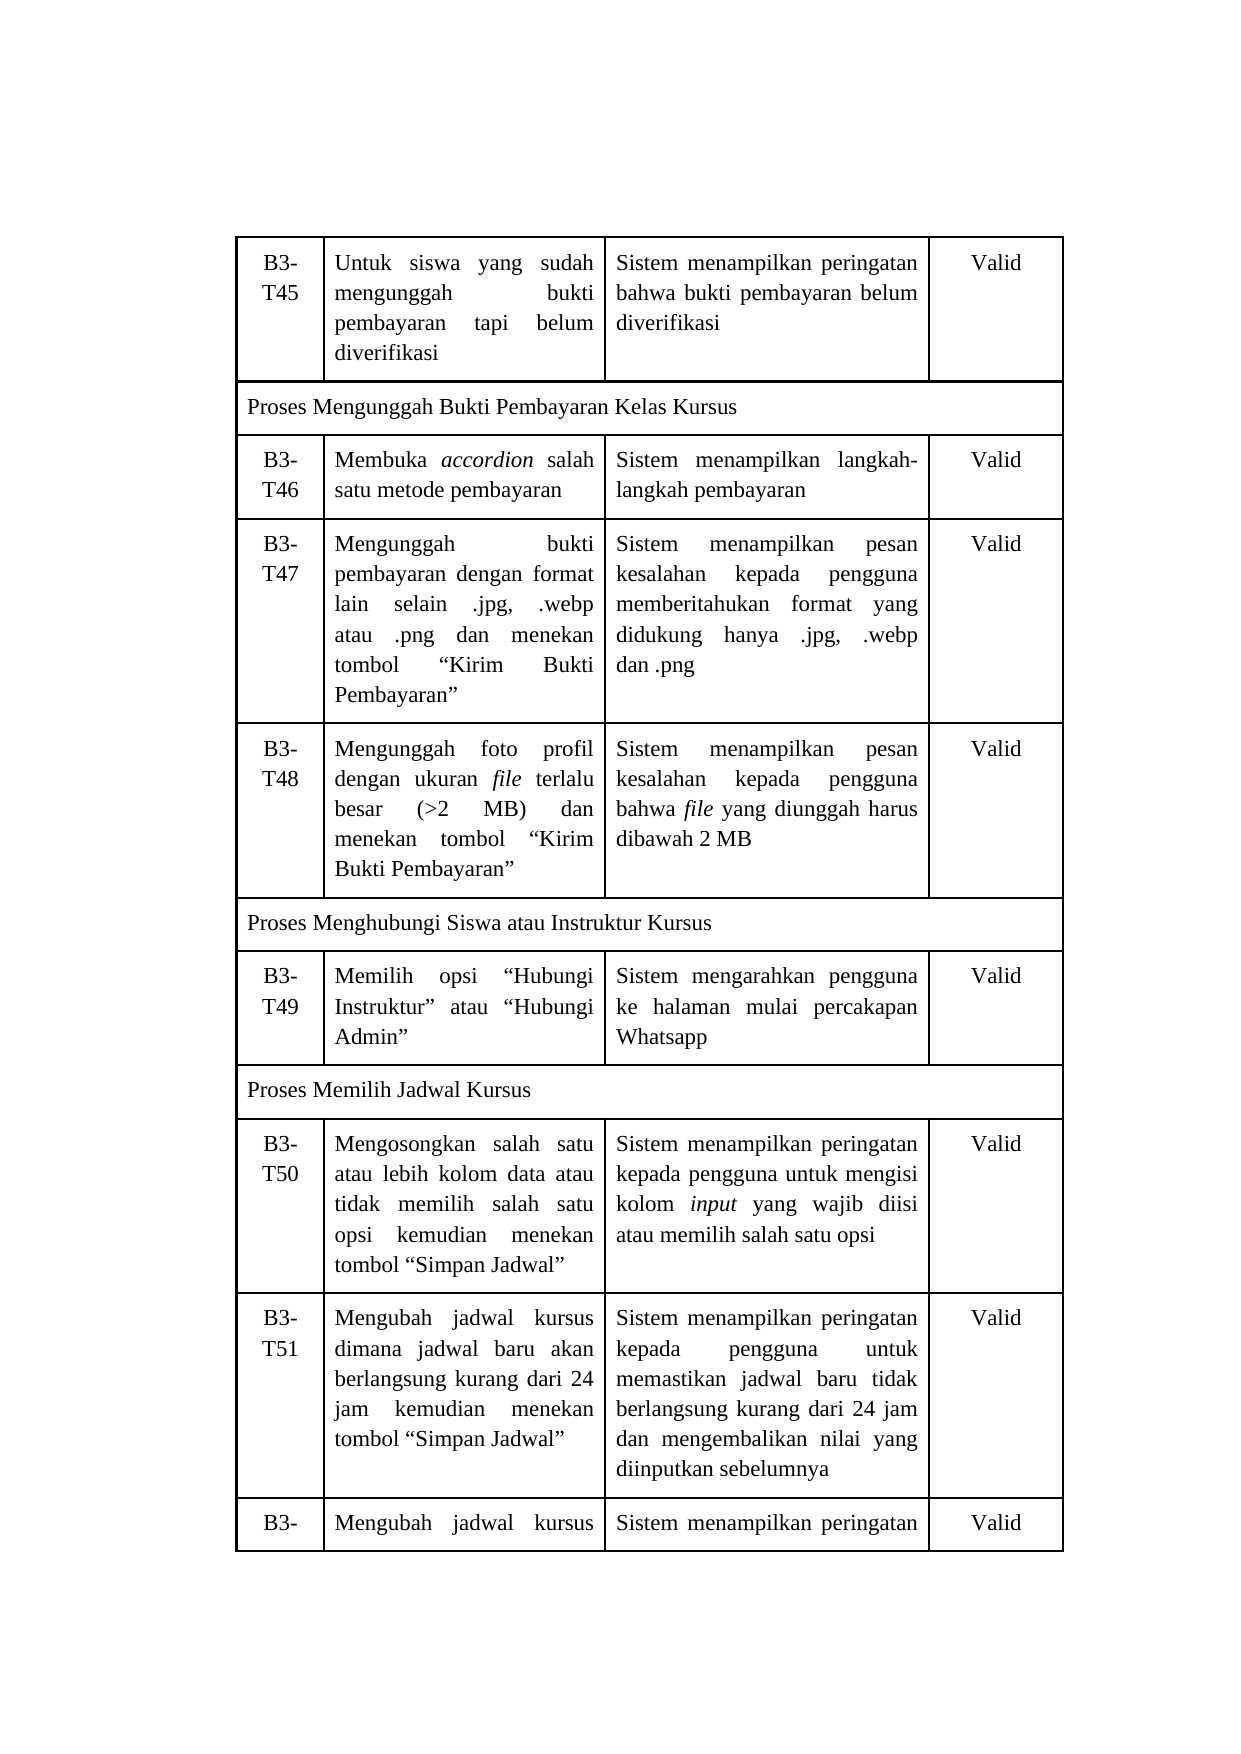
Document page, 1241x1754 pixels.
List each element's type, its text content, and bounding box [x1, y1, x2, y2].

table_cell Valid [930, 520, 1062, 722]
table_cell B3-T48 [238, 724, 323, 897]
table_cell Sistem menampilkan peringatan kepada pengguna untuk memastikan jadwal baru tidak berlangsung kurang dari 24 jam dan mengembalikan nilai yang diinputkan sebelumnya [606, 1294, 928, 1497]
table_cell Proses Menghubungi Siswa atau Instruktur Kursus [238, 899, 1062, 950]
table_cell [606, 1499, 928, 1550]
table_cell Sistem menampilkan pesan kesalahan kepada pengguna memberitahukan format yang didukung hanya .jpg, .webp dan .png [606, 520, 928, 722]
table_cell Valid [930, 1294, 1062, 1497]
table_cell B3-T47 [238, 520, 323, 722]
table_cell Valid [930, 436, 1062, 518]
table_cell B3-T46 [238, 436, 323, 518]
table_cell Memilih opsi “Hubungi Instruktur” atau “Hubungi Admin” [325, 952, 604, 1064]
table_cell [325, 1499, 604, 1550]
table_cell Sistem menampilkan peringatan kepada pengguna untuk mengisi kolom input yang wajib diisi atau memilih salah satu opsi [606, 1120, 928, 1292]
table_cell Valid [930, 1499, 1062, 1550]
table_cell Valid [930, 952, 1062, 1064]
table_cell Valid [930, 1120, 1062, 1292]
table_cell Mengunggah foto profil dengan ukuran file terlalu besar (>2 MB) dan menekan tombol “Kirim Bukti Pembayaran” [325, 724, 604, 897]
table_cell Sistem mengarahkan pengguna ke halaman mulai percakapan Whatsapp [606, 952, 928, 1064]
table_cell Mengubah jadwal kursus dimana jadwal baru akan berlangsung kurang dari 24 jam kemudian menekan tombol “Simpan Jadwal” [325, 1294, 604, 1497]
table_cell Untuk siswa yang sudah mengunggah bukti pembayaran tapi belum diverifikasi [325, 238, 604, 380]
table_cell Sistem menampilkan peringatan bahwa bukti pembayaran belum diverifikasi [606, 238, 928, 380]
table_cell Membuka accordion salah satu metode pembayaran [325, 436, 604, 518]
table_cell Valid [930, 238, 1062, 380]
table_cell B3-T52 [238, 1499, 323, 1550]
table_cell B3-T50 [238, 1120, 323, 1292]
table_cell Mengosongkan salah satu atau lebih kolom data atau tidak memilih salah satu opsi kemudian menekan tombol “Simpan Jadwal” [325, 1120, 604, 1292]
table_cell Proses Memilih Jadwal Kursus [238, 1066, 1062, 1118]
table_cell Sistem menampilkan langkah-langkah pembayaran [606, 436, 928, 518]
table_cell Valid [930, 724, 1062, 897]
table_cell Sistem menampilkan pesan kesalahan kepada pengguna bahwa file yang diunggah harus dibawah 2 MB [606, 724, 928, 897]
table_cell Mengunggah bukti pembayaran dengan format lain selain .jpg, .webp atau .png dan menekan tombol “Kirim Bukti Pembayaran” [325, 520, 604, 722]
table_cell Proses Mengunggah Bukti Pembayaran Kelas Kursus [238, 383, 1062, 434]
table_cell B3-T45 [238, 238, 323, 380]
table_cell B3-T49 [238, 952, 323, 1064]
table_cell B3-T51 [238, 1294, 323, 1497]
